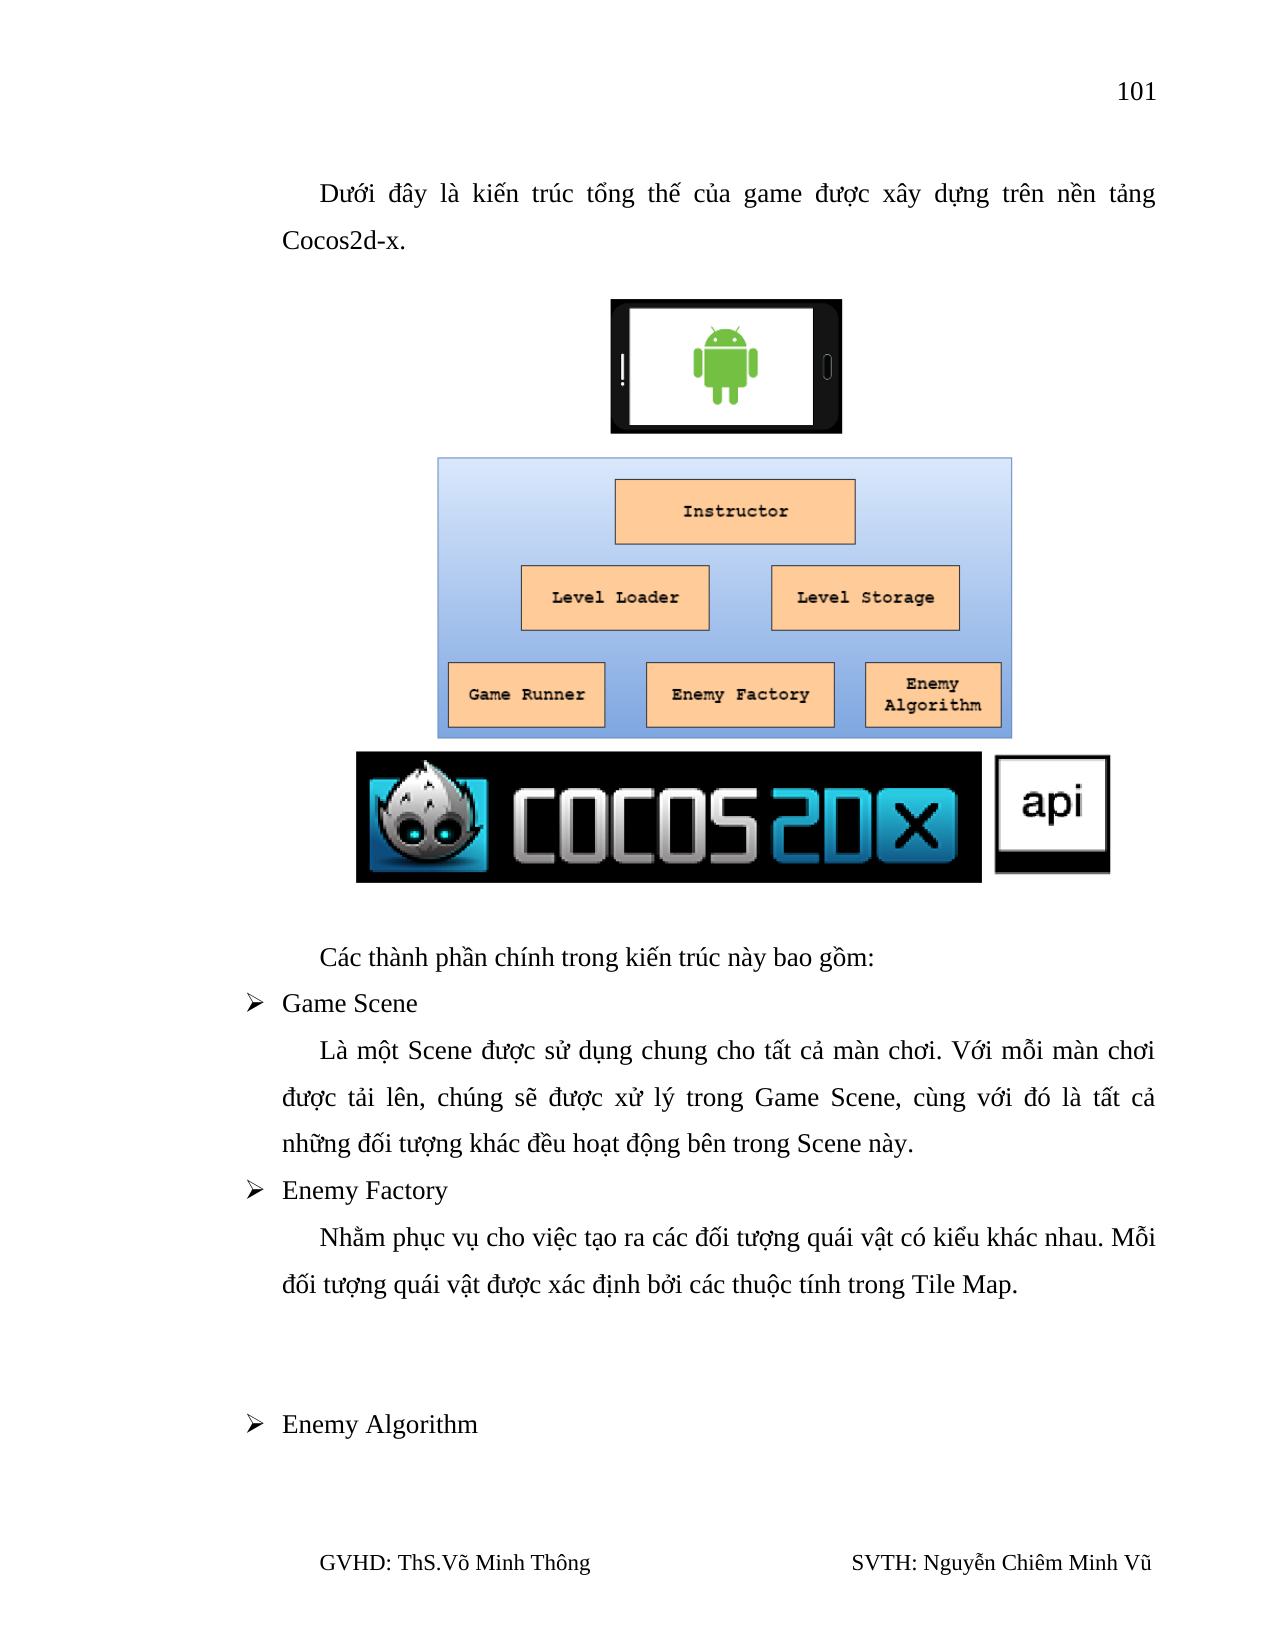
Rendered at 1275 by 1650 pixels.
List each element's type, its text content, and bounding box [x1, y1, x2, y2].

list Game Scene [244, 987, 1157, 1019]
list Enemy Factory [244, 1174, 1157, 1206]
text Các thành phần chính trong kiến trúc này bao gồm: [282, 941, 1157, 972]
text Nhằm phục vụ cho việc tạo ra các đối tượng quái vật có kiểu khác nhau. Mỗi đối tượng quái vật được xác định bởi các thuộc tính trong Tile Map. [282, 1221, 1157, 1299]
picture [280, 270, 1201, 926]
text Dưới đây là kiến trúc tổng thế của game được xây dựng trên nền tảng Cocos2d-x. [282, 177, 1157, 255]
text Là một Scene được sử dụng chung cho tất cả màn chơi. Với mỗi màn chơi được tải lên, chúng sẽ được xử lý trong Game Scene, cùng với đó là tất cả những đối tượng khác đều hoạt động bên trong Scene này. [282, 1034, 1157, 1159]
list Enemy Algorithm [244, 1408, 1157, 1439]
